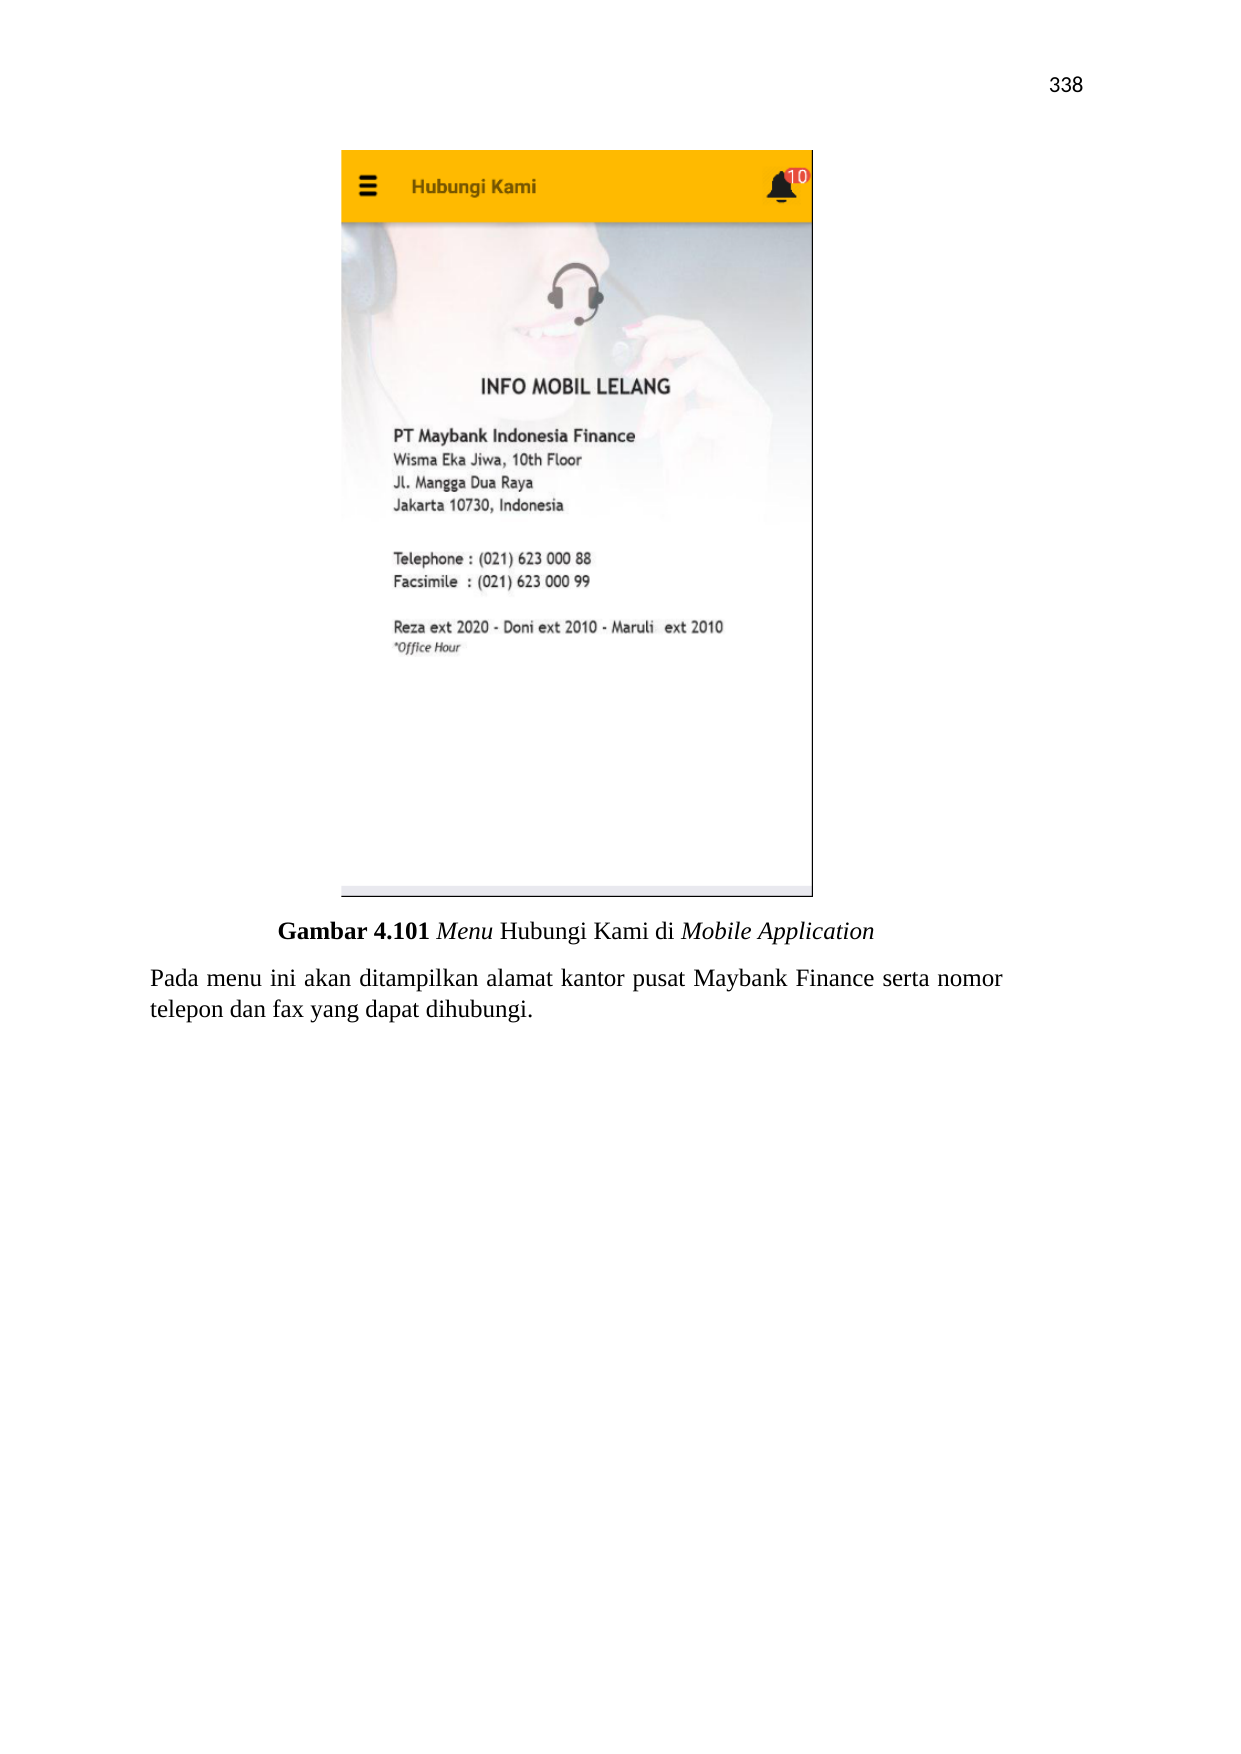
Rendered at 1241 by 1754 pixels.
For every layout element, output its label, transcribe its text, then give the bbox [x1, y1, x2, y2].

text Gambar 4.101 Menu Hubungi Kami di Mobile Application [150, 916, 1004, 944]
picture [341, 150, 813, 897]
text Pada menu ini akan ditampilkan alamat kantor pusat Maybank Finance serta nomor telepon dan fax yang dapat dihubungi. [150, 963, 1004, 1023]
